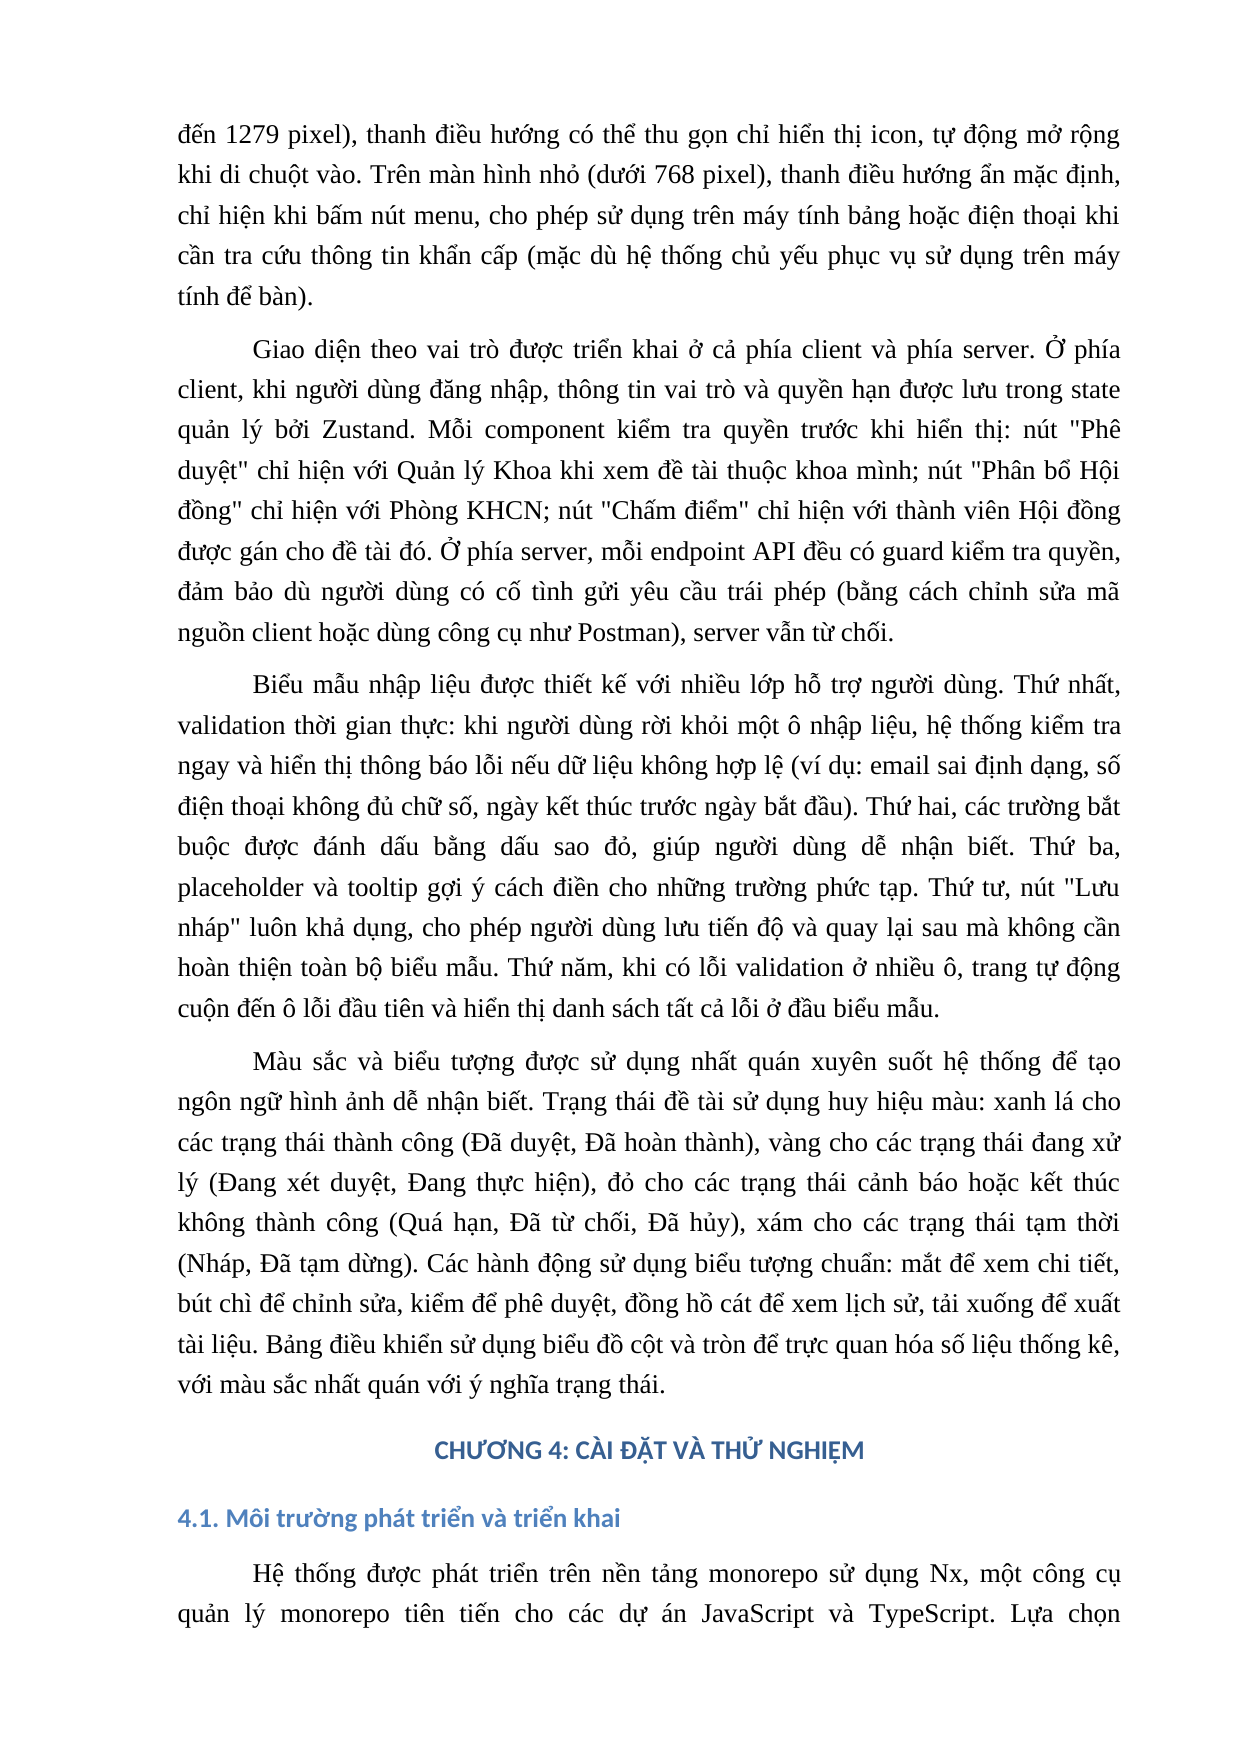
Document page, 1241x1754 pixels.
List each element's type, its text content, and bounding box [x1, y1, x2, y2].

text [177, 118, 1122, 311]
subtitle 4.1. Môi trường phát triển và triển khai [177, 1501, 1122, 1534]
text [177, 1557, 1122, 1628]
subtitle CHƯƠNG 4: CÀI ĐẶT VÀ THỬ NGHIỆM [177, 1433, 1122, 1467]
text Biểu mẫu nhập liệu được thiết kế với nhiều lớp hỗ trợ người dùng. Thứ nhất, validation thời gian thực: khi người dùng rời khỏi một ô nhập liệu, hệ thống kiểm tra ngay và hiển thị thông báo lỗi nếu dữ liệu không hợp lệ (ví dụ: email sai định dạng, số điện thoại không đủ chữ số, ngày kết thúc trước ngày bắt đầu). Thứ hai, các trường bắt buộc được đánh dấu bằng dấu sao đỏ, giúp người dùng dễ nhận biết. Thứ ba, placeholder và tooltip gợi ý cách điền cho những trường phức tạp. Thứ tư, nút "Lưu nháp" luôn khả dụng, cho phép người dùng lưu tiến độ và quay lại sau mà không cần hoàn thiện toàn bộ biểu mẫu. Thứ năm, khi có lỗi validation ở nhiều ô, trang tự động cuộn đến ô lỗi đầu tiên và hiển thị danh sách tất cả lỗi ở đầu biểu mẫu. [177, 668, 1122, 1023]
text Giao diện theo vai trò được triển khai ở cả phía client và phía server. Ở phía client, khi người dùng đăng nhập, thông tin vai trò và quyền hạn được lưu trong state quản lý bởi Zustand. Mỗi component kiểm tra quyền trước khi hiển thị: nút "Phê duyệt" chỉ hiện với Quản lý Khoa khi xem đề tài thuộc khoa mình; nút "Phân bổ Hội đồng" chỉ hiện với Phòng KHCN; nút "Chấm điểm" chỉ hiện với thành viên Hội đồng được gán cho đề tài đó. Ở phía server, mỗi endpoint API đều có guard kiểm tra quyền, đảm bảo dù người dùng có cố tình gửi yêu cầu trái phép (bằng cách chỉnh sửa mã nguồn client hoặc dùng công cụ như Postman), server vẫn từ chối. [177, 333, 1122, 647]
text Màu sắc và biểu tượng được sử dụng nhất quán xuyên suốt hệ thống để tạo ngôn ngữ hình ảnh dễ nhận biết. Trạng thái đề tài sử dụng huy hiệu màu: xanh lá cho các trạng thái thành công (Đã duyệt, Đã hoàn thành), vàng cho các trạng thái đang xử lý (Đang xét duyệt, Đang thực hiện), đỏ cho các trạng thái cảnh báo hoặc kết thúc không thành công (Quá hạn, Đã từ chối, Đã hủy), xám cho các trạng thái tạm thời (Nháp, Đã tạm dừng). Các hành động sử dụng biểu tượng chuẩn: mắt để xem chi tiết, bút chì để chỉnh sửa, kiểm để phê duyệt, đồng hồ cát để xem lịch sử, tải xuống để xuất tài liệu. Bảng điều khiển sử dụng biểu đồ cột và tròn để trực quan hóa số liệu thống kê, với màu sắc nhất quán với ý nghĩa trạng thái. [177, 1045, 1122, 1399]
